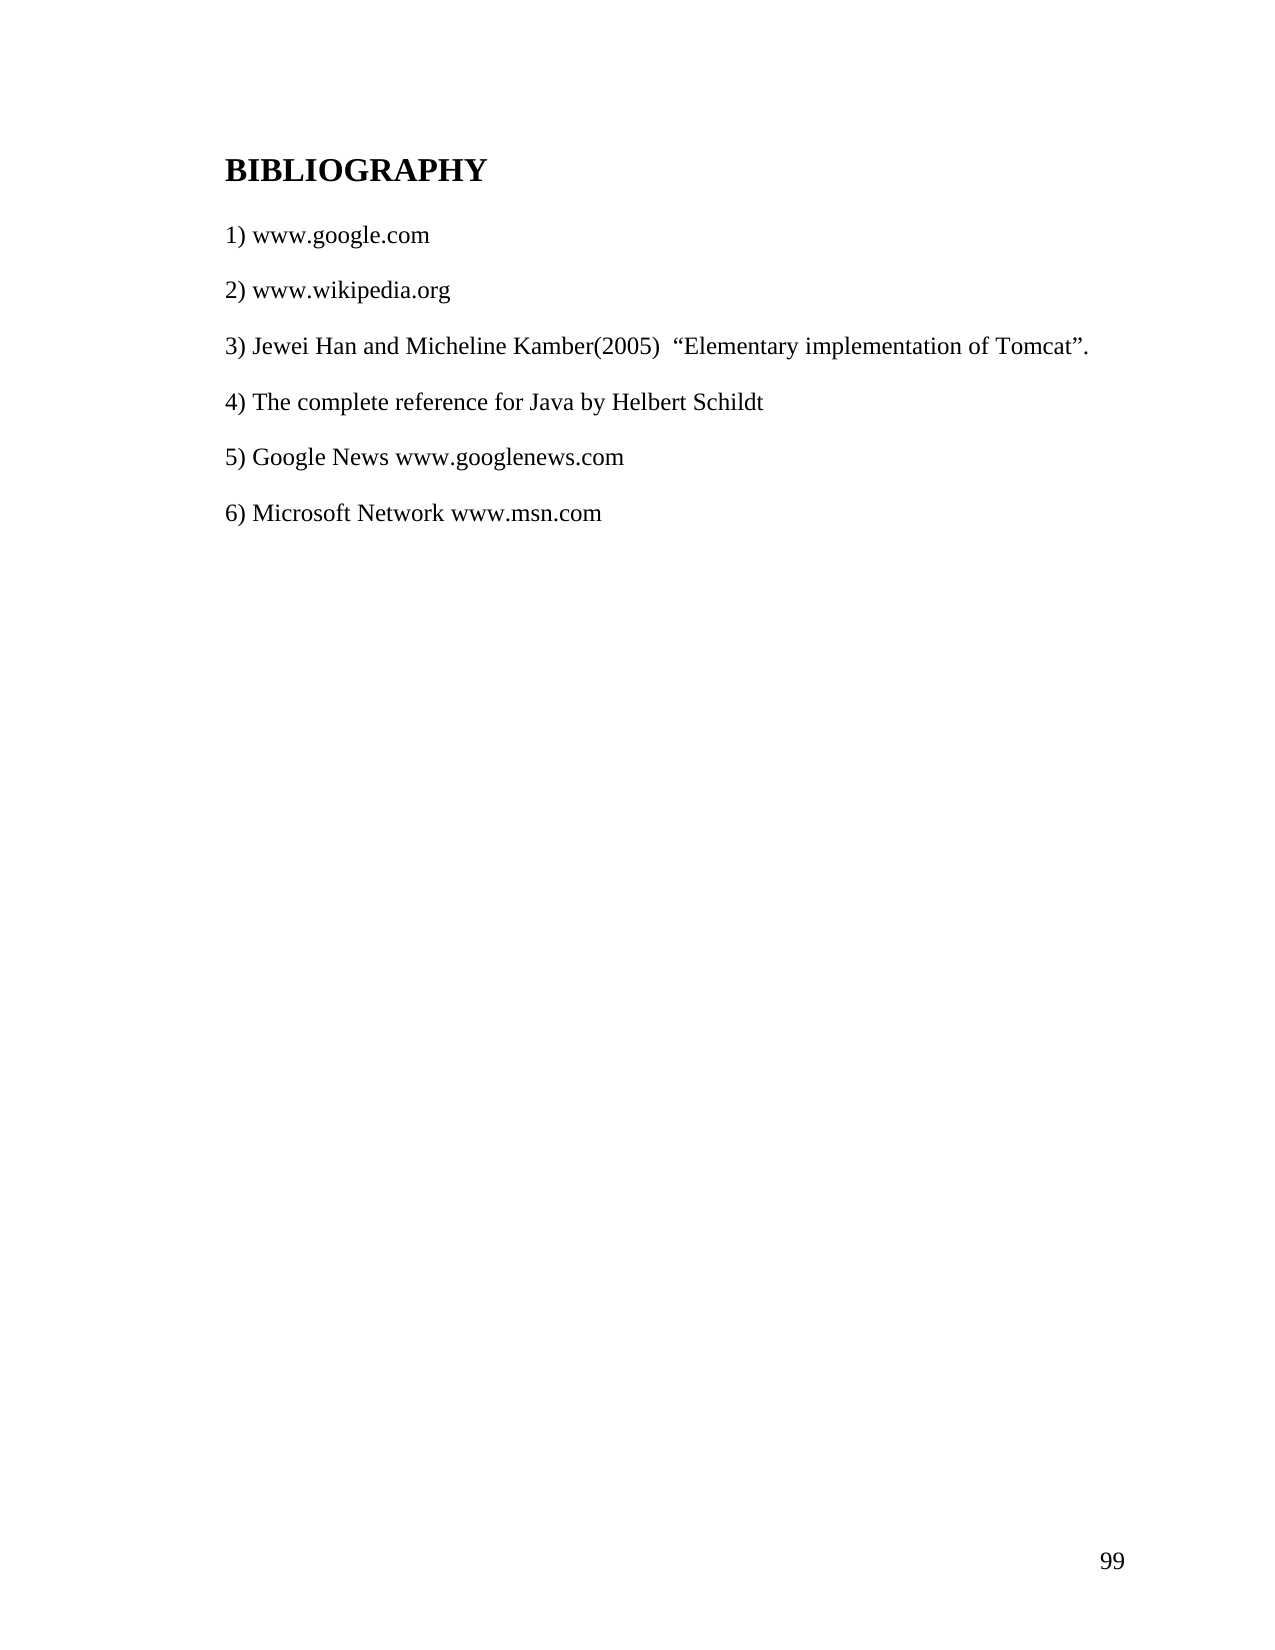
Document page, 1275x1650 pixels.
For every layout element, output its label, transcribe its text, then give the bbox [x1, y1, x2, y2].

text 1) www.google.com [225, 220, 1125, 249]
text 6) Microsoft Network www.msn.com [225, 498, 1125, 527]
text 4) The complete reference for Java by Helbert Schildt [225, 387, 1125, 416]
text 2) www.wikipedia.org [225, 276, 1125, 304]
text BIBLIOGRAPHY [225, 150, 1125, 188]
text 3) Jewei Han and Micheline Kamber(2005) “Elementary implementation of Tomcat”. [225, 331, 1125, 360]
text 5) Google News www.googlenews.com [225, 442, 1125, 471]
